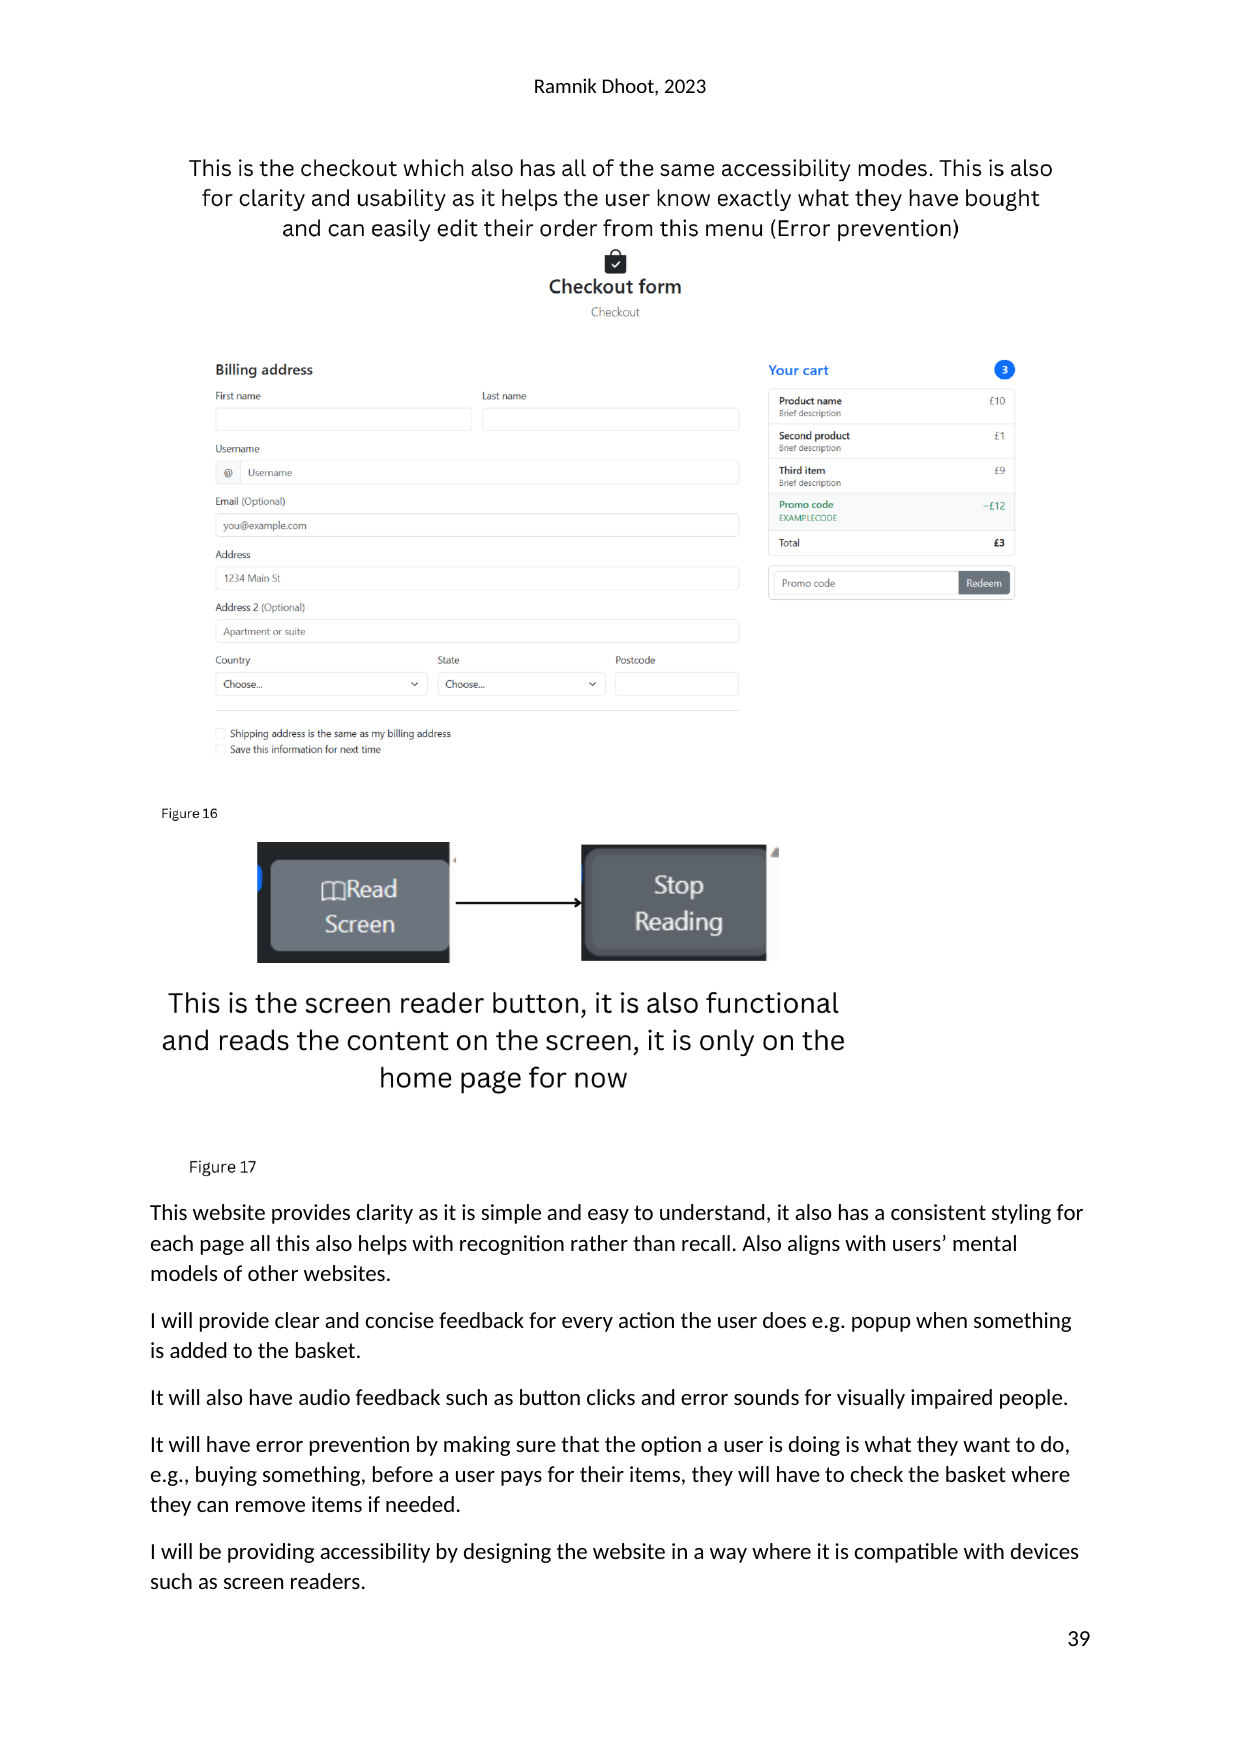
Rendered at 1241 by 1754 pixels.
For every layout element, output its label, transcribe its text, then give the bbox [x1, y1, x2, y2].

text This website provides clarity as it is simple and easy to understand, it also has a consistent styling for each page all this also helps with recognition rather than recall. Also aligns with users’ mental models of other websites. [150, 1198, 1090, 1287]
text It will also have audio feedback such as button clicks and error sounds for visually impaired people. [150, 1383, 1090, 1411]
text It will have error prevention by making sure that the option a user is doing is what they want to do, e.g., buying something, before a user pays for their items, they will have to check the basket where they can remove items if needed. [150, 1430, 1090, 1518]
picture [150, 842, 856, 1180]
text I will provide clear and concise feedback for every action the user does e.g. popup when something is added to the basket. [150, 1306, 1090, 1364]
text I will be providing accessibility by designing the website in a way where it is compatible with devices such as screen readers. [150, 1537, 1090, 1595]
picture [150, 150, 1091, 824]
